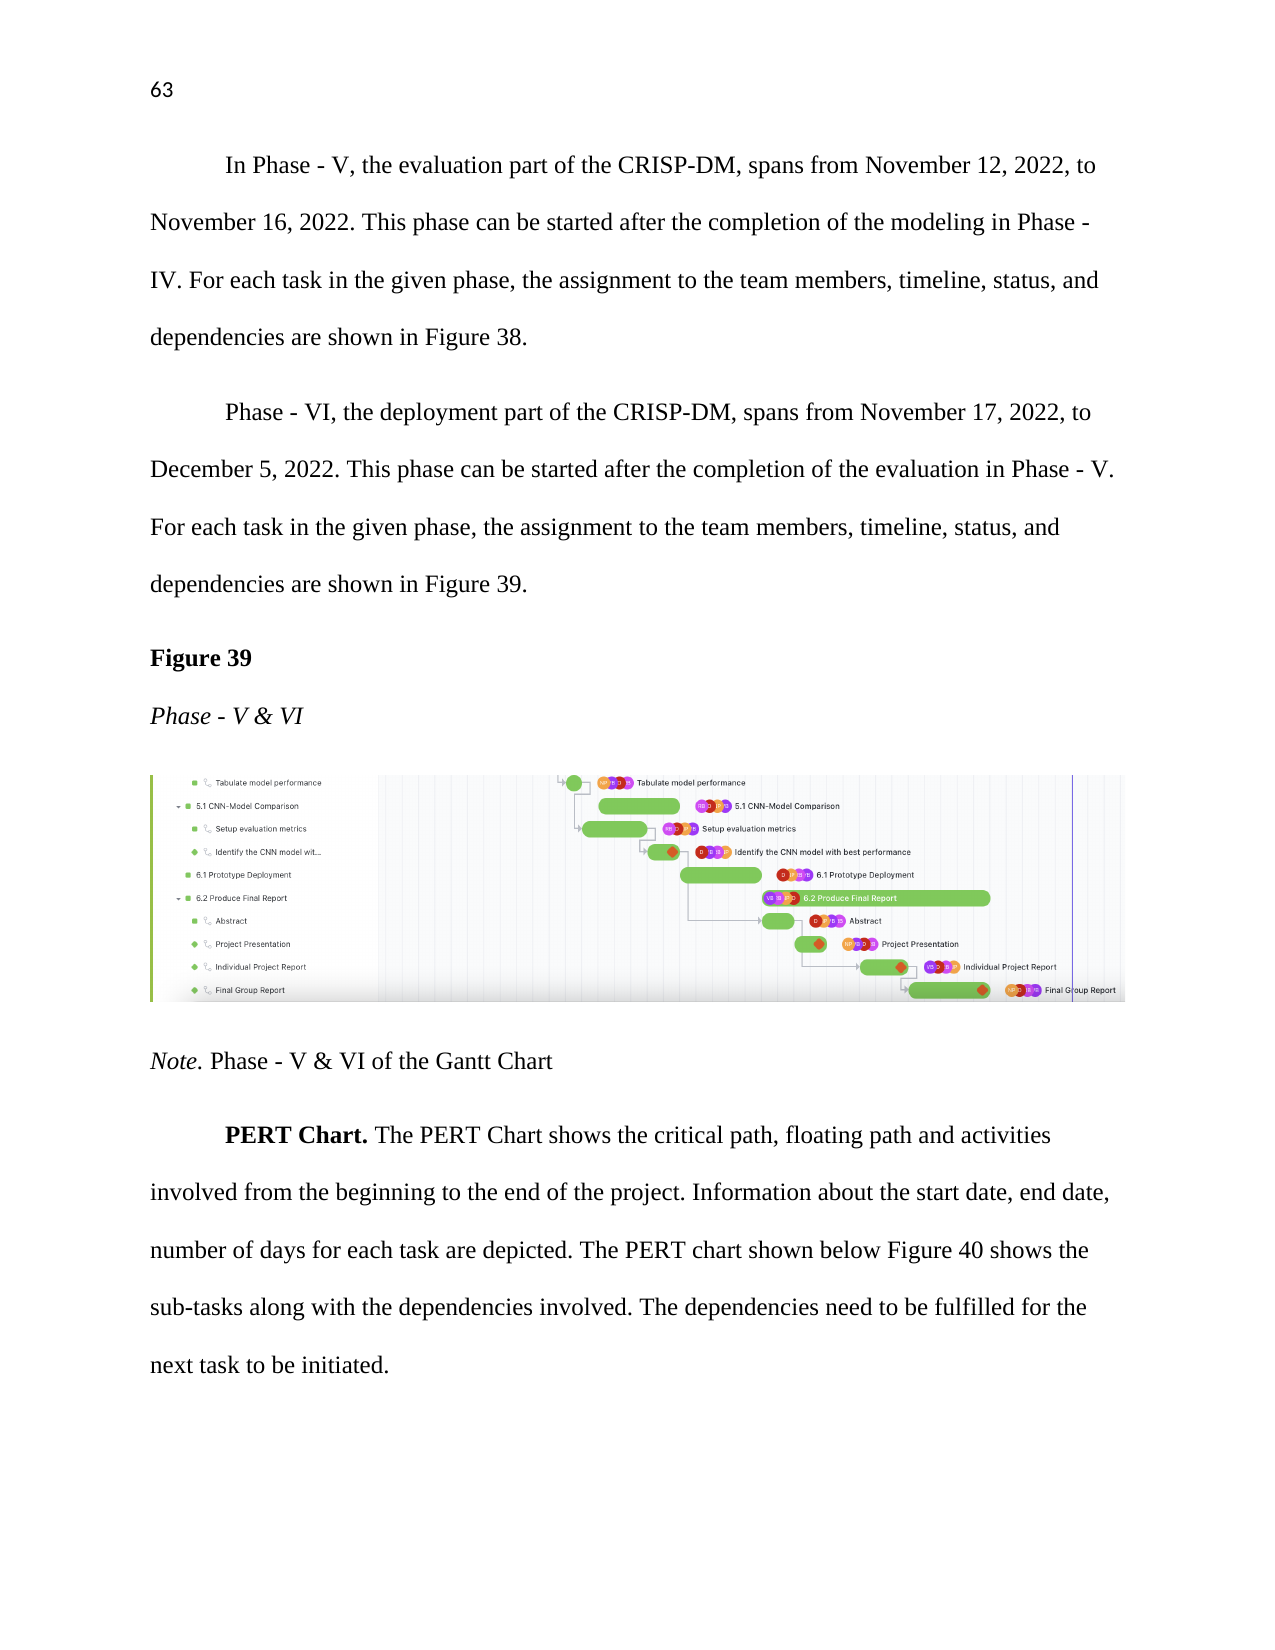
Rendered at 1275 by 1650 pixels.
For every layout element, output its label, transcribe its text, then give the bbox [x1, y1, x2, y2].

text Figure 39 [150, 643, 1125, 672]
picture [150, 775, 1125, 1002]
text Note. Phase - V & VI of the Gantt Chart [150, 1046, 1125, 1074]
text Phase - V & VI [150, 701, 1125, 729]
text In Phase - V, the evaluation part of the CRISP-DM, spans from November 12, 2022, to November 16, 2022. This phase can be started after the completion of the modeling in Phase - IV. For each task in the given phase, the assignment to the team members, timeline, status, and dependencies are shown in Figure 38. [150, 150, 1125, 351]
text Phase - VI, the deployment part of the CRISP-DM, spans from November 17, 2022, to December 5, 2022. This phase can be started after the completion of the evaluation in Phase - V. For each task in the given phase, the assignment to the team members, timeline, status, and dependencies are shown in Figure 39. [150, 397, 1125, 598]
text PERT Chart. The PERT Chart shows the critical path, floating path and activities involved from the beginning to the end of the project. Information about the start date, end date, number of days for each task are depicted. The PERT chart shown below Figure 40 shows the sub-tasks along with the dependencies involved. The dependencies need to be fulfilled for the next task to be initiated. [150, 1120, 1125, 1379]
